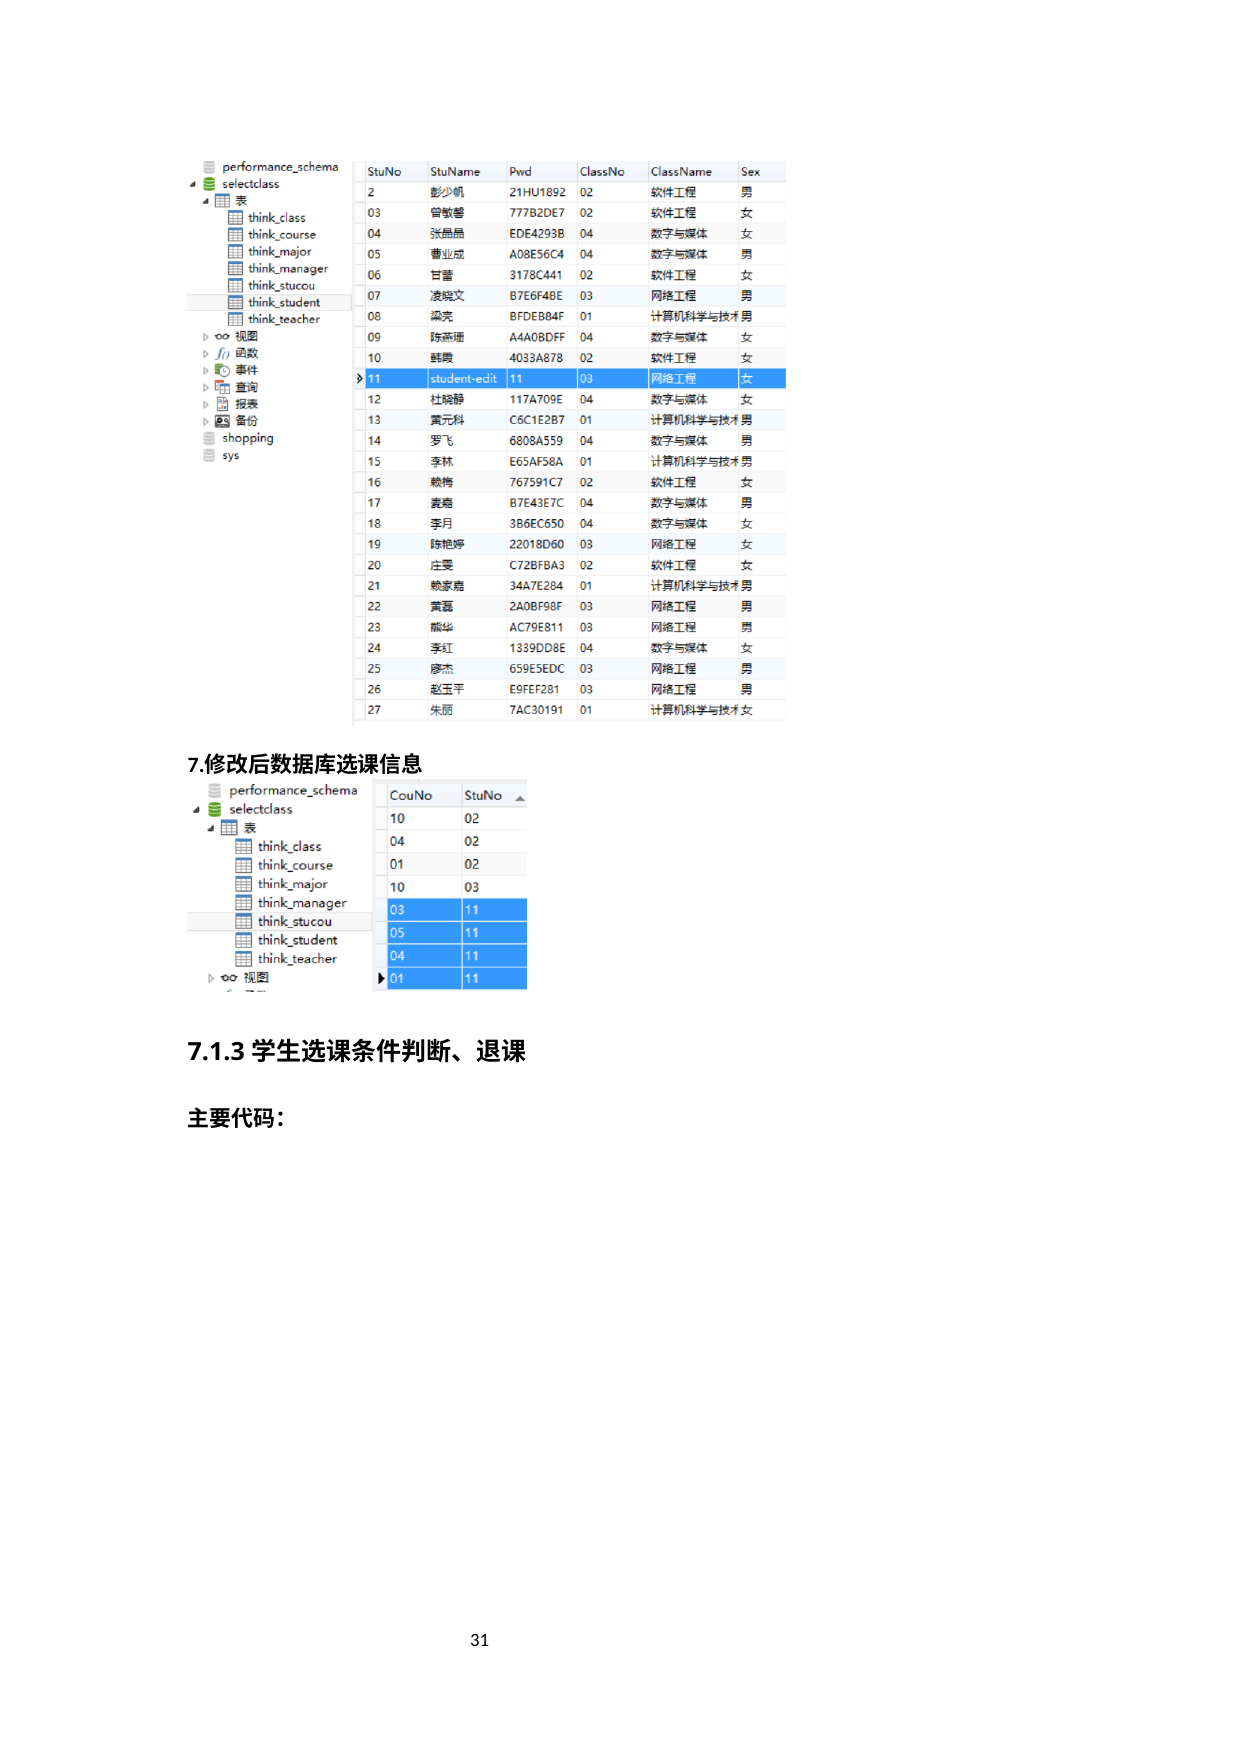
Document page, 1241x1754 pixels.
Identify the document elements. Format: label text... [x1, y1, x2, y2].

picture [187, 161, 786, 726]
text 主要代码： [187, 1101, 1053, 1133]
text 7.修改后数据库选课信息 [187, 747, 1053, 779]
subtitle 7.1.3 学生选课条件判断、退课 [187, 1017, 1053, 1082]
picture [187, 779, 527, 992]
